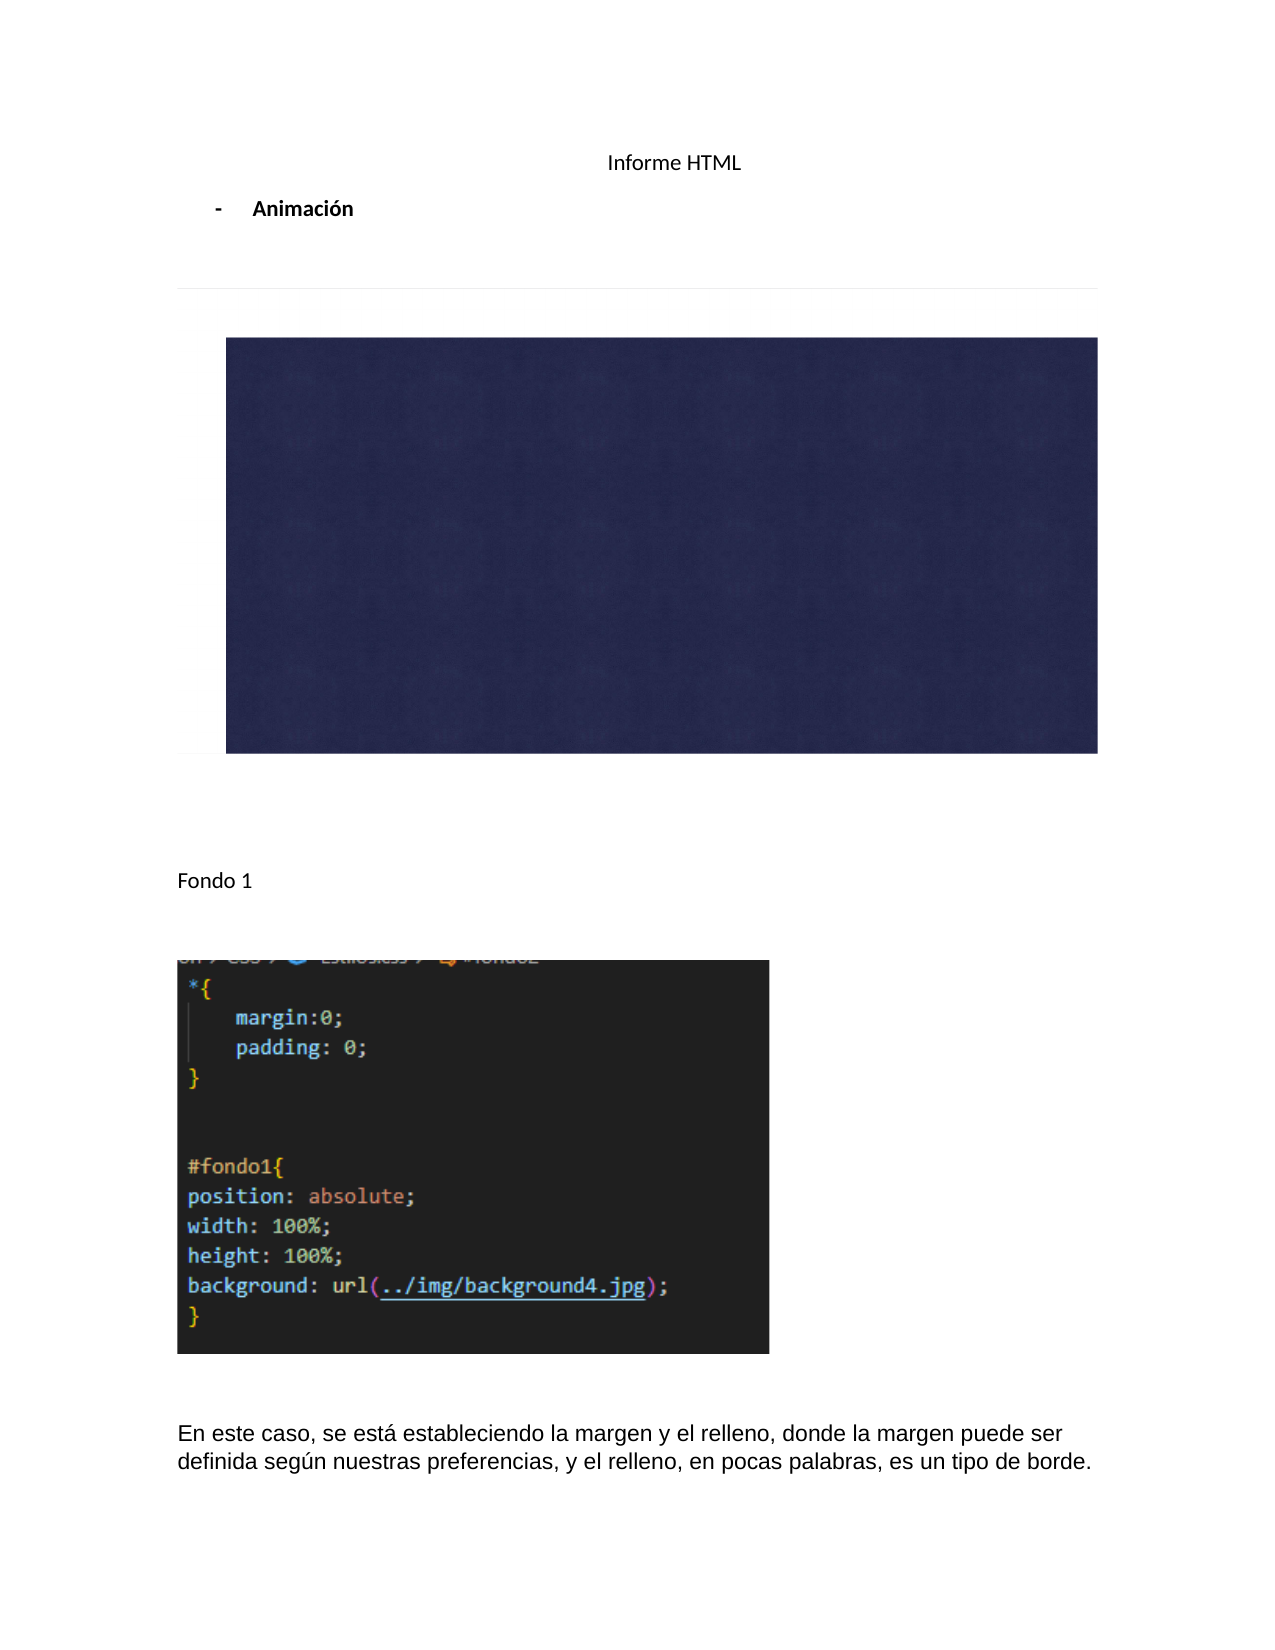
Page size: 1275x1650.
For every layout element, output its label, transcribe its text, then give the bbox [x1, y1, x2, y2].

text Fondo 1 [177, 866, 1098, 894]
picture [177, 288, 1098, 754]
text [177, 1419, 1098, 1474]
list Animación [215, 194, 1098, 222]
picture [177, 960, 770, 1354]
text Informe HTML [251, 148, 1098, 176]
